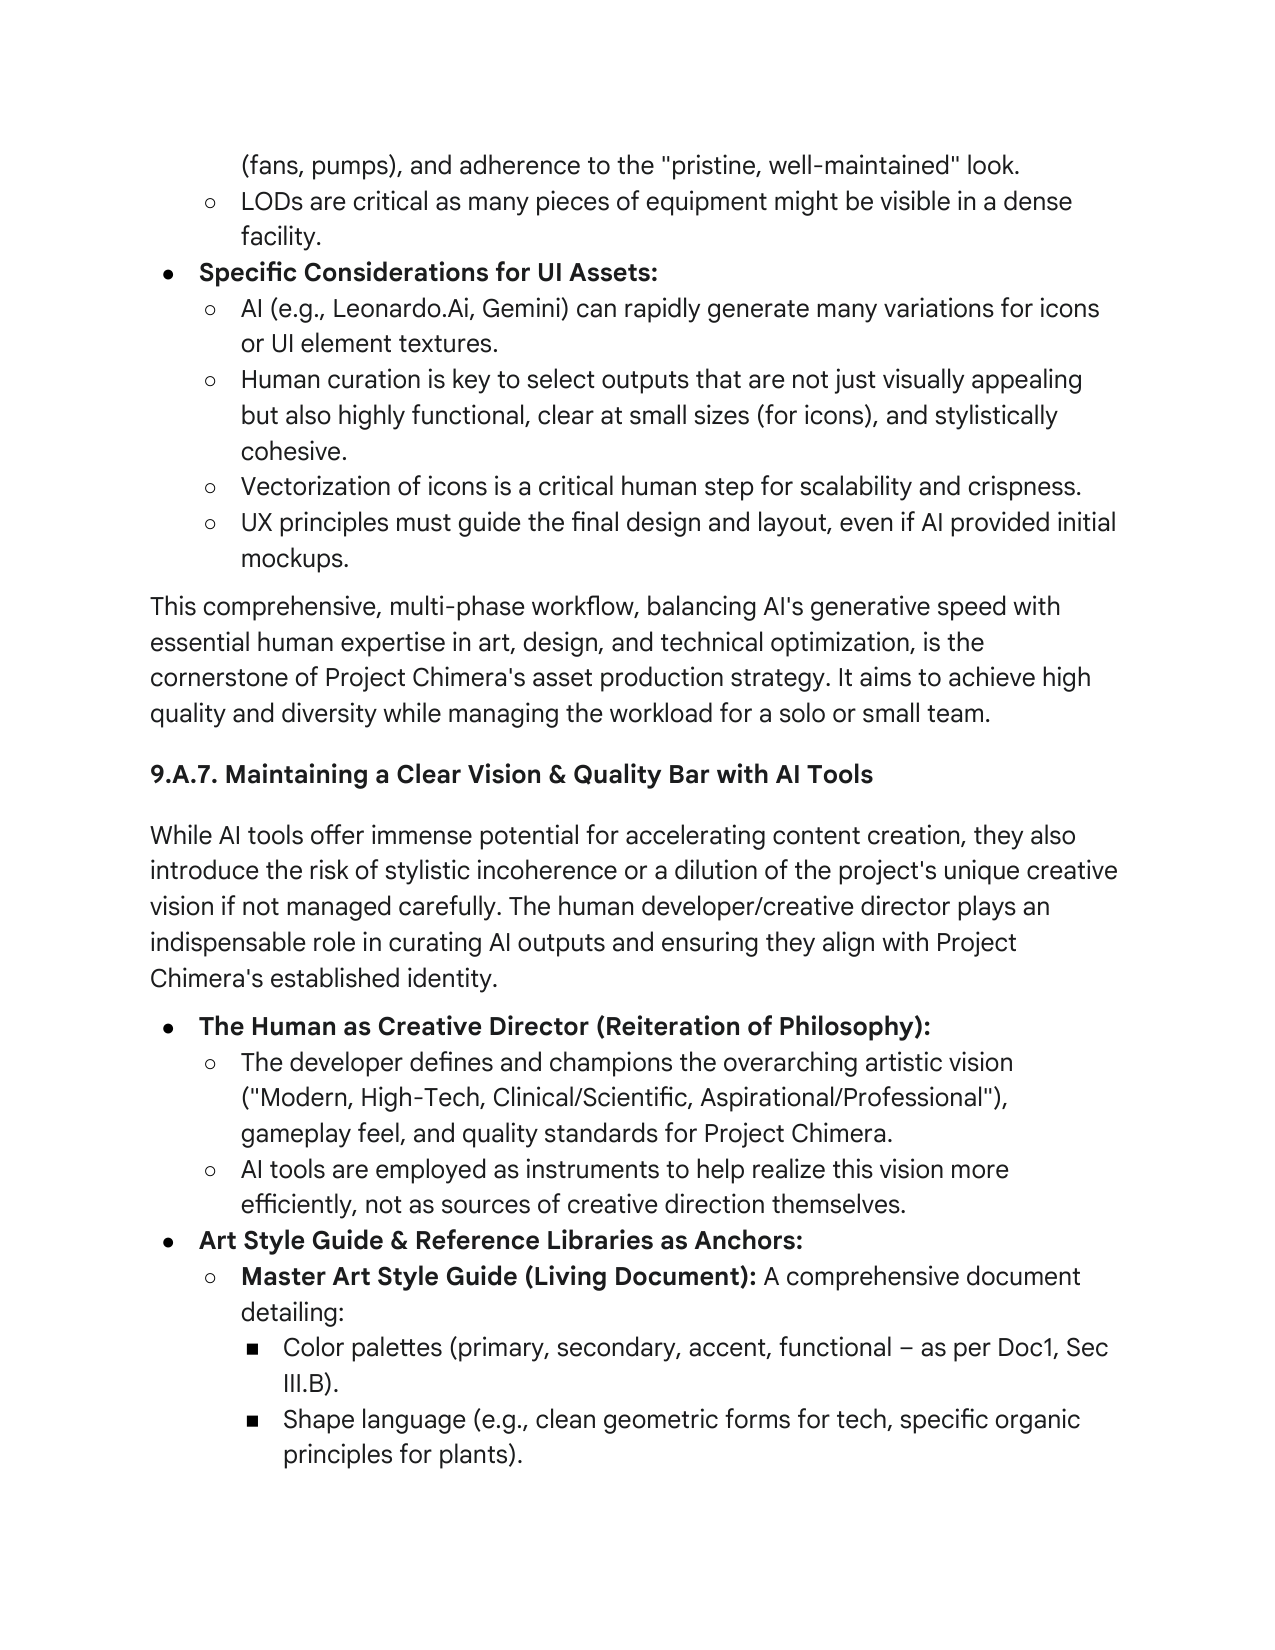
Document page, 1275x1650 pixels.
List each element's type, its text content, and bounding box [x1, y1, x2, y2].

list Shape language (e.g., clean geometric forms for tech, specific organic principles for plants). [245, 1404, 1125, 1471]
list Art Style Guide & Reference Libraries as Anchors: [161, 1225, 1125, 1257]
list Master Art Style Guide (Living Document): A comprehensive document detailing: [203, 1261, 1125, 1328]
list The developer defines and champions the overarching artistic vision ("Modern, High-Tech, Clinical/Scientific, Aspirational/Professional"), gameplay feel, and quality standards for Project Chimera. [203, 1047, 1125, 1149]
list AI (e.g., Leonardo.Ai, Gemini) can rapidly generate many variations for icons or UI element textures. [203, 293, 1125, 360]
text This comprehensive, multi-phase workflow, balancing AI's generative speed with essential human expertise in art, design, and technical optimization, is the cornerstone of Project Chimera's asset production strategy. It aims to achieve high quality and diversity while managing the workload for a solo or small team. [150, 591, 1125, 730]
list Specific Considerations for UI Assets: [161, 257, 1125, 288]
list LODs are critical as many pieces of equipment might be visible in a dense facility. [203, 186, 1125, 253]
list The Human as Creative Director (Reiteration of Philosophy): [161, 1011, 1125, 1042]
list AI tools are employed as instruments to help realize this vision more efficiently, not as sources of creative direction themselves. [203, 1154, 1125, 1221]
text While AI tools offer immense potential for accelerating content creation, they also introduce the risk of stylistic incoherence or a dilution of the project's unique creative vision if not managed carefully. The human developer/creative director plays an indispensable role in curating AI outputs and ensuring they align with Project Chimera's established identity. [150, 820, 1125, 994]
list Vectorization of icons is a critical human step for scalability and crispness. [203, 472, 1125, 503]
list UX principles must guide the final design and layout, even if AI provided initial mockups. [203, 507, 1125, 574]
text 9.A.7. Maintaining a Clear Vision & Quality Bar with AI Tools [150, 759, 1125, 791]
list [203, 150, 1125, 181]
list Color palettes (primary, secondary, accent, functional – as per Doc1, Sec III.B). [245, 1333, 1125, 1400]
list Human curation is key to select outputs that are not just visually appealing but also highly functional, clear at small sizes (for icons), and stylistically cohesive. [203, 364, 1125, 467]
